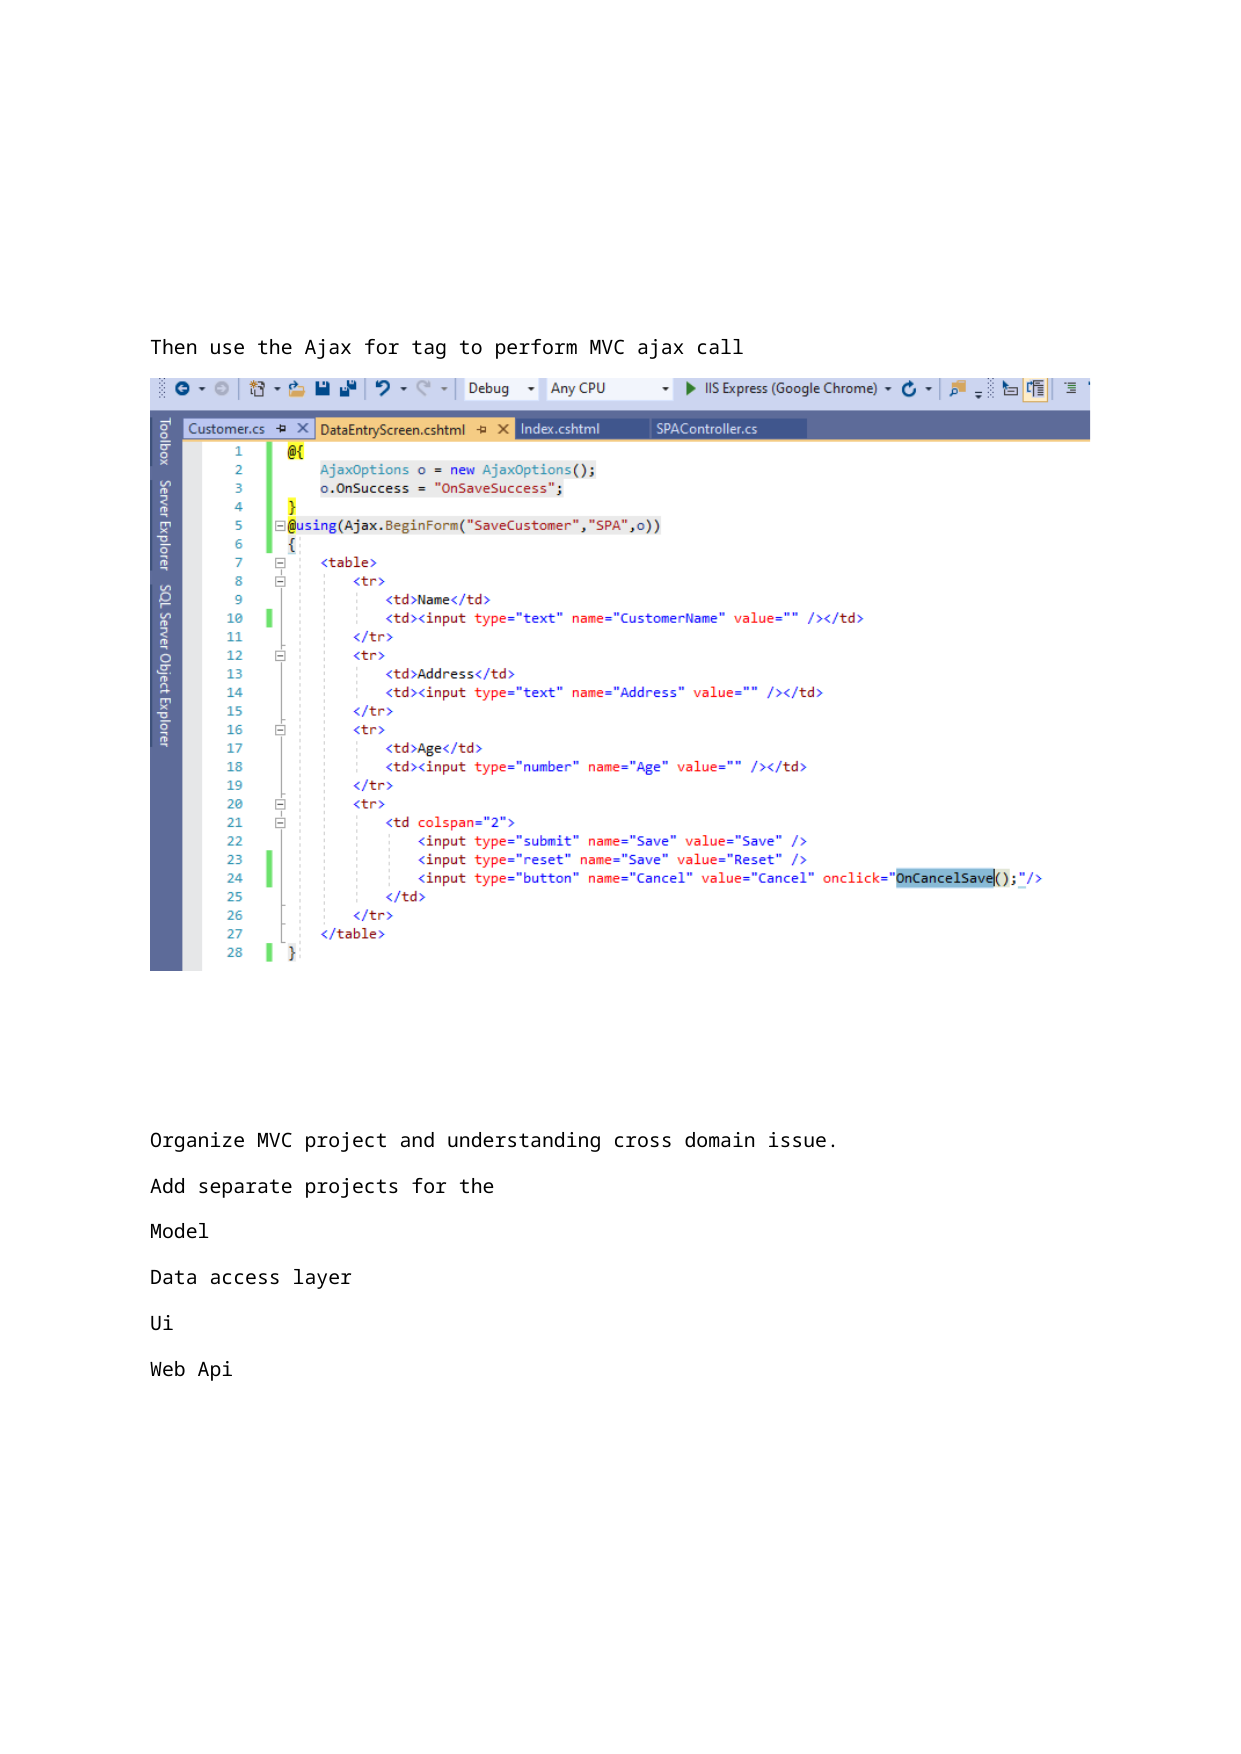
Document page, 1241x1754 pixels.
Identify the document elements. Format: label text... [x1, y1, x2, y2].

text Add separate projects for the [150, 1172, 1090, 1199]
text Model [150, 1218, 1090, 1245]
picture [150, 378, 1091, 971]
text Then use the Ajax for tag to perform MVC ajax call [150, 333, 1090, 360]
text Organize MVC project and understanding cross domain issue. [150, 1126, 1090, 1153]
text Ui [150, 1309, 1090, 1336]
text Web Api [150, 1355, 1090, 1382]
text Data access layer [150, 1263, 1090, 1291]
